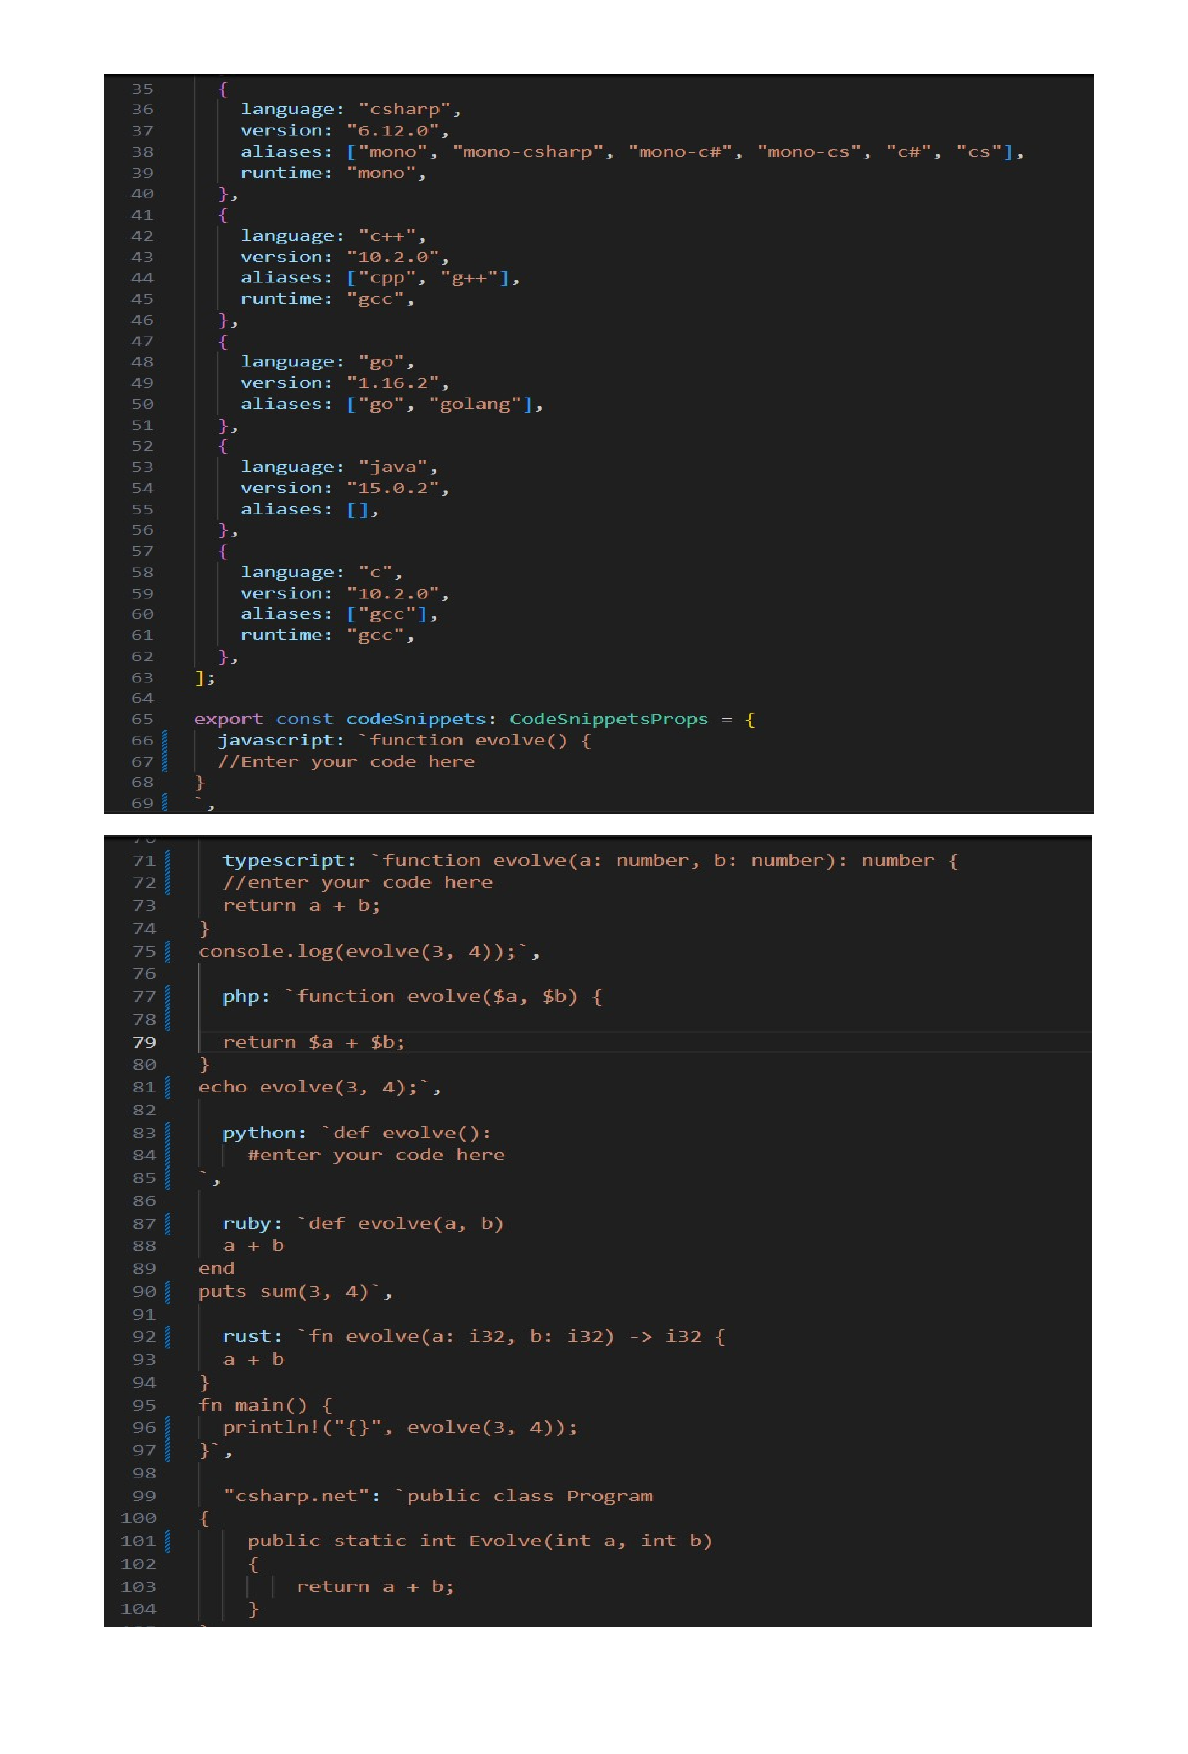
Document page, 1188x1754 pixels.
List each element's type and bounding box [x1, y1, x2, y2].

picture [104, 74, 1094, 814]
picture [104, 835, 1092, 1627]
